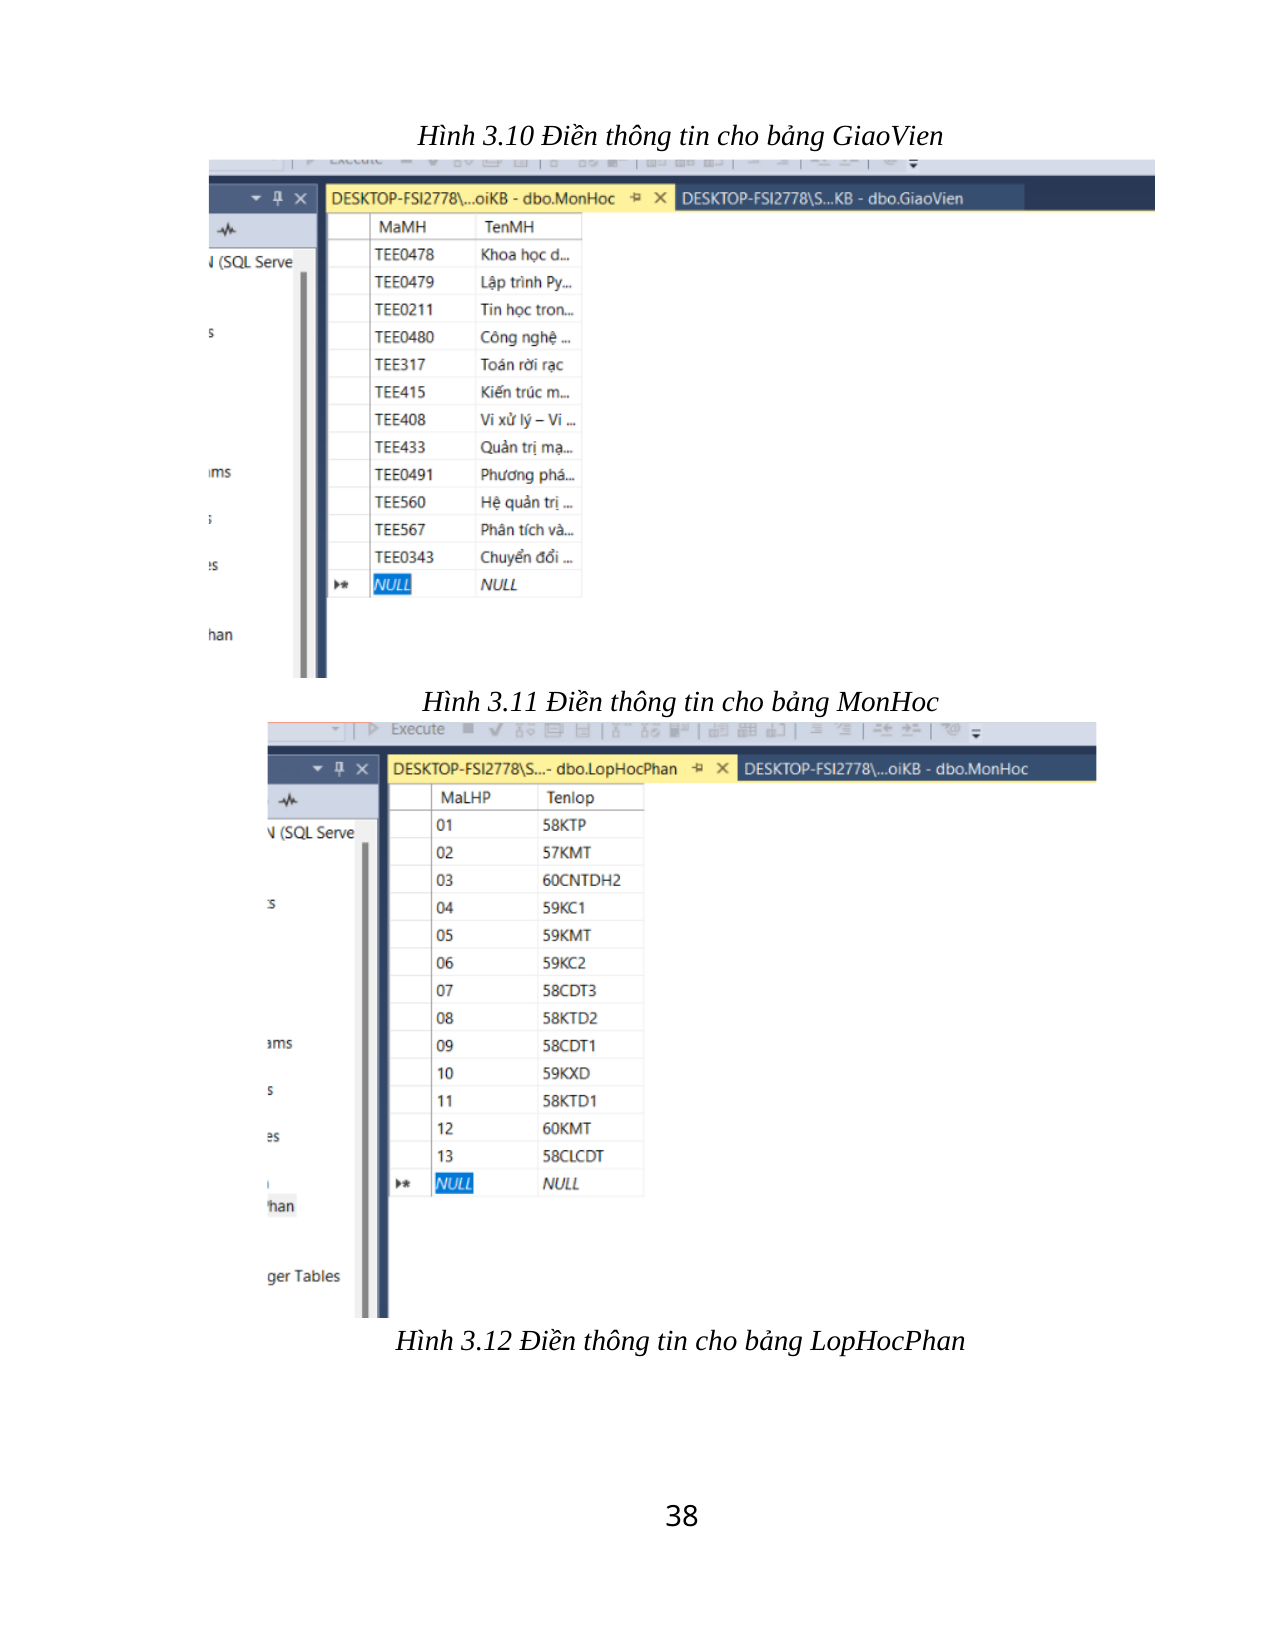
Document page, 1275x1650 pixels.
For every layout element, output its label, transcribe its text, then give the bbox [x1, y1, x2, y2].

picture [267, 722, 1097, 1318]
text Hình 3.12 Điền thông tin cho bảng LopHocPhan [207, 1323, 1157, 1357]
picture [208, 156, 1155, 678]
text Hình 3.11 Điền thông tin cho bảng MonHoc [207, 684, 1157, 717]
text Hình 3.10 Điền thông tin cho bảng GiaoVien [207, 118, 1157, 152]
